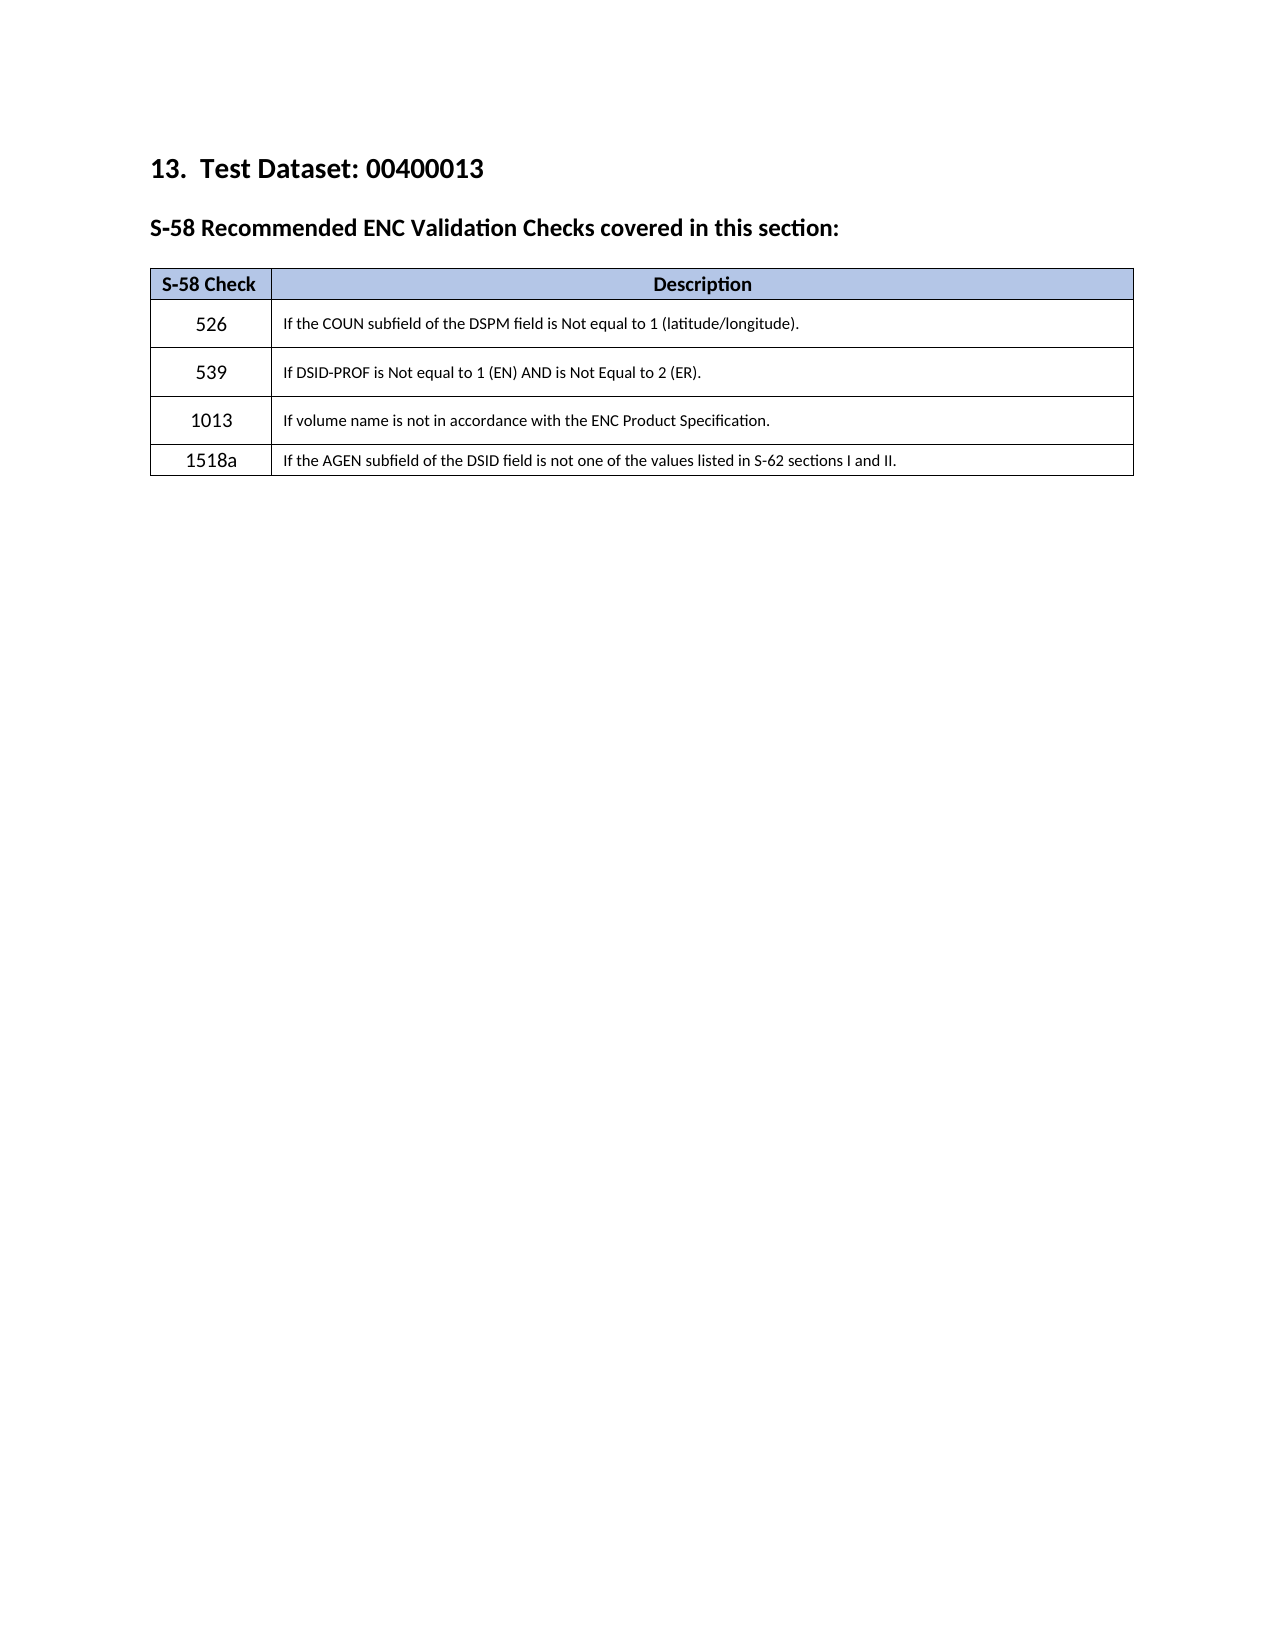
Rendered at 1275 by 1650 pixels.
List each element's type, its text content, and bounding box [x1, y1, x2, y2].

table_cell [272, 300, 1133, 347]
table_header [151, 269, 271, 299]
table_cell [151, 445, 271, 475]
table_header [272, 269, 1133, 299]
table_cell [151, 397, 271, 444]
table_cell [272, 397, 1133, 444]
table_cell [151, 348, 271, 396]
text S‐58 Recommended ENC Validation Checks covered in this section: [150, 212, 1125, 242]
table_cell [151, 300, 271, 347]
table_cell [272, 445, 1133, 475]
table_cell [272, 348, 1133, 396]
list Test Dataset: 00400013 [150, 150, 1125, 186]
